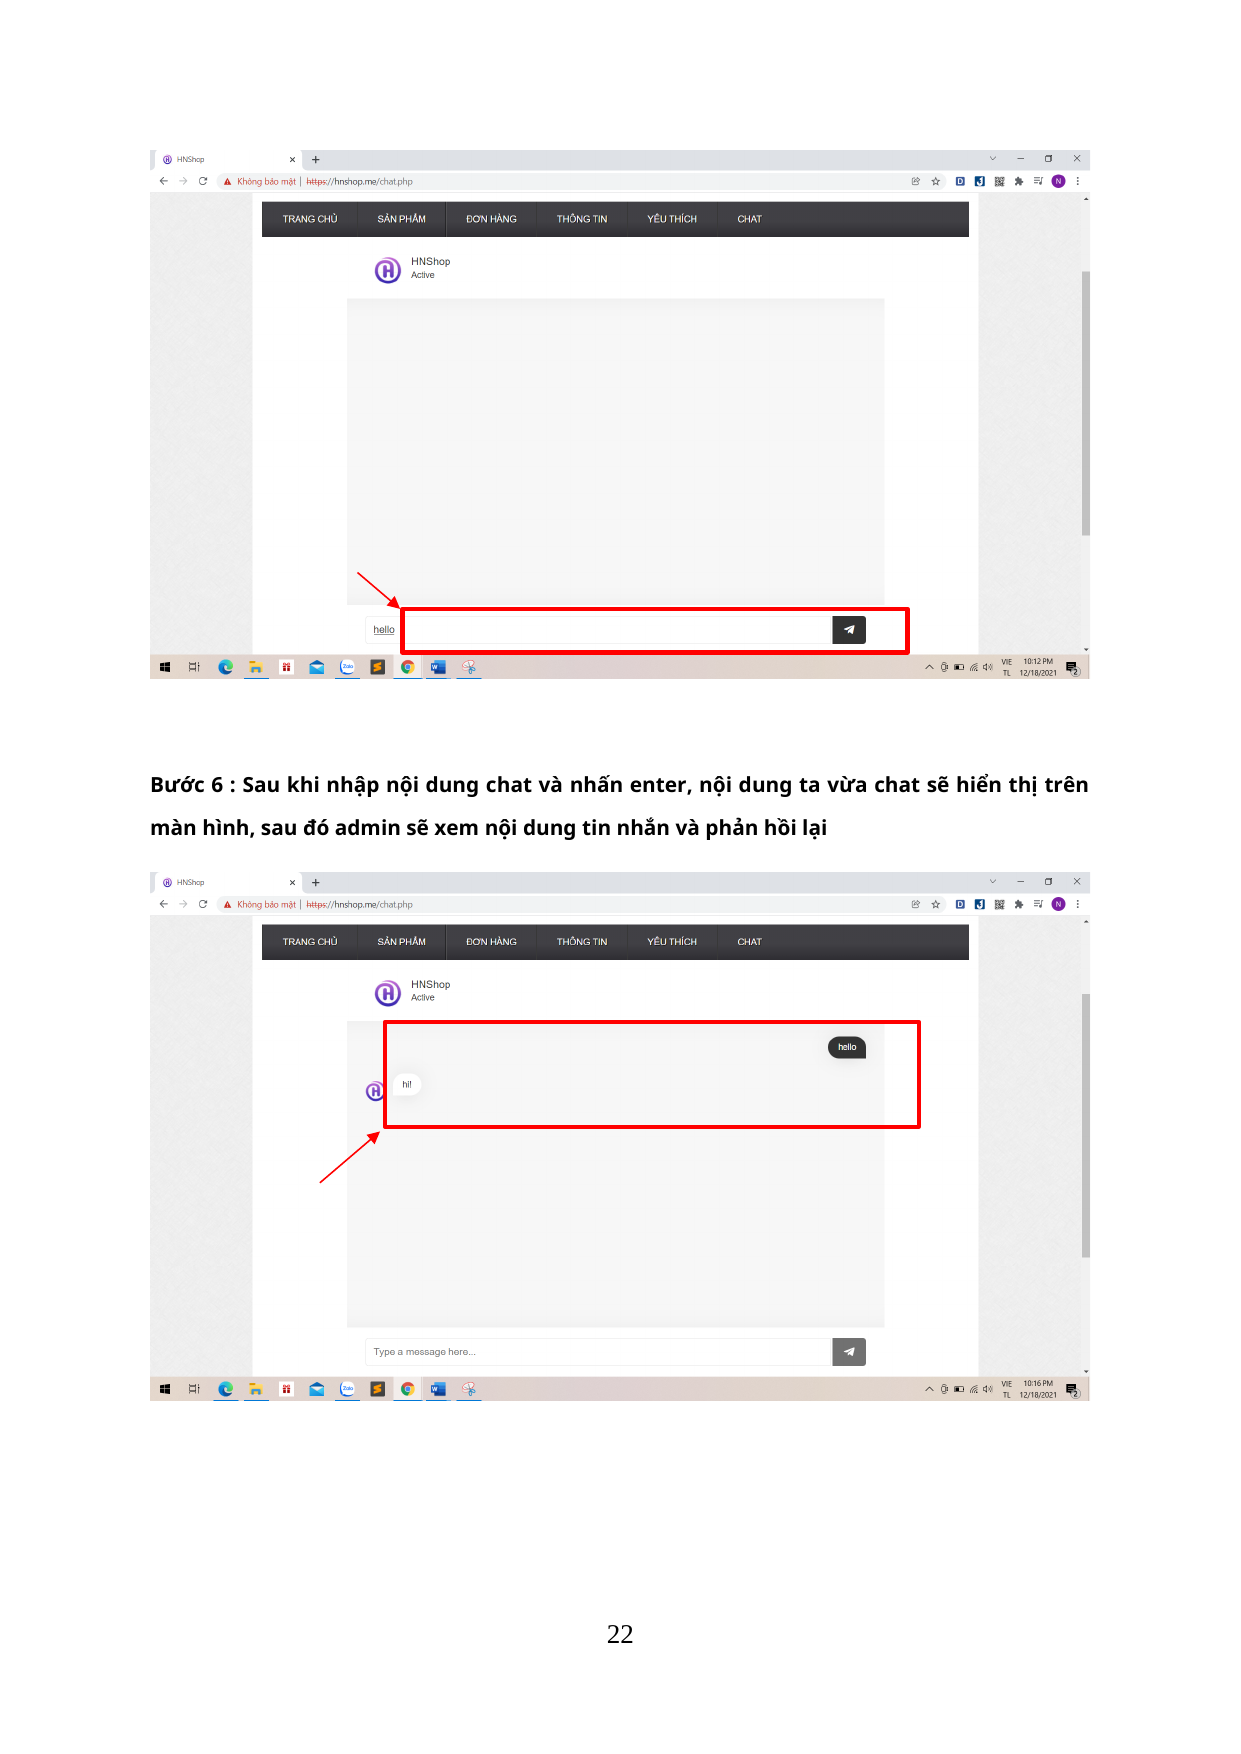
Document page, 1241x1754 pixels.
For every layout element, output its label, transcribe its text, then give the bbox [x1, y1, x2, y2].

text Bước 6 : Sau khi nhập nội dung chat và nhấn enter, nội dung ta vừa chat sẽ hiển thị trên màn hình, sau đó admin sẽ xem nội dung tin nhắn và phản hồi lại [150, 770, 1090, 841]
picture [150, 150, 1091, 679]
picture [150, 872, 1091, 1401]
